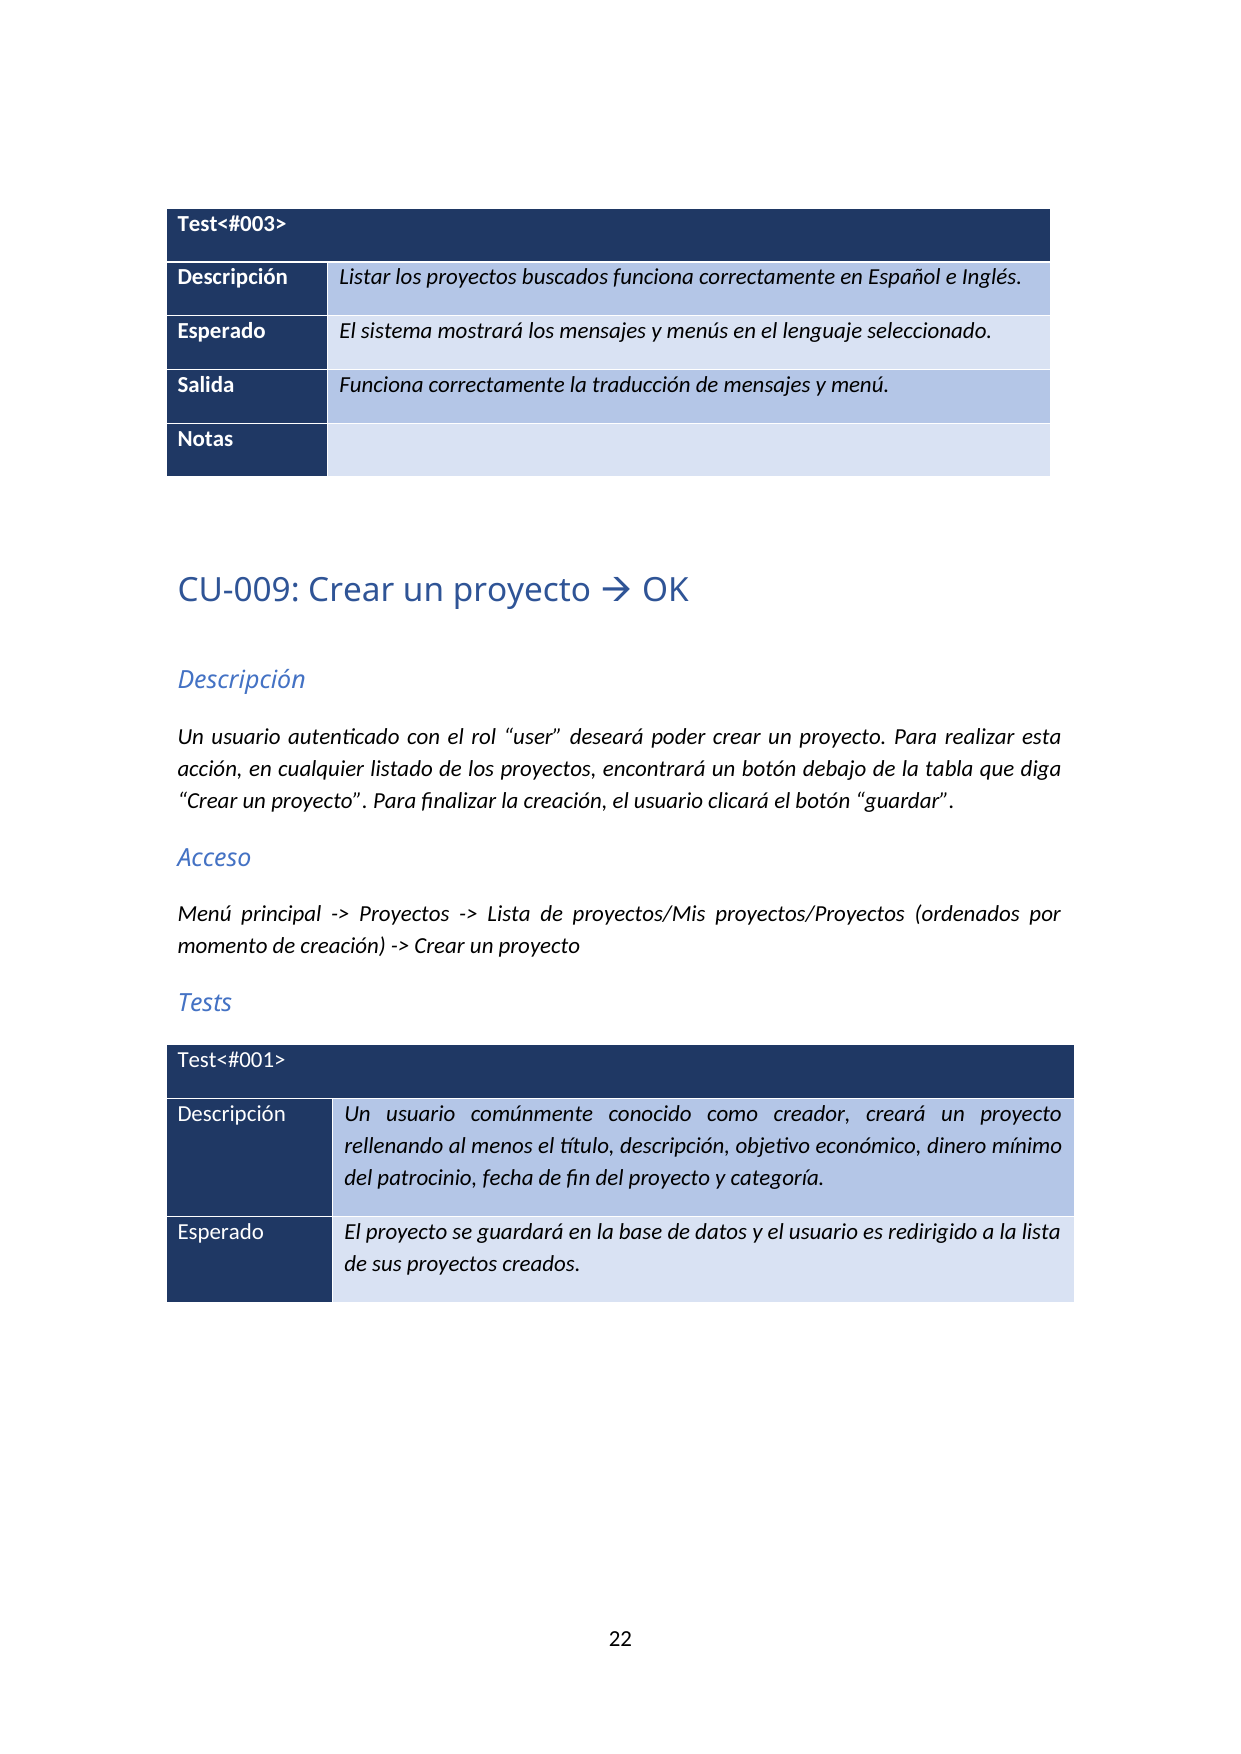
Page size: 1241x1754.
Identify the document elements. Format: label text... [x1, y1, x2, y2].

table_cell Salida [167, 370, 327, 423]
text Descripción [177, 662, 1063, 696]
text Un usuario autenticado con el rol “user” deseará poder crear un proyecto. Para realizar esta acción, en cualquier listado de los proyectos, encontrará un botón debajo de la tabla que diga “Crear un proyecto”. Para finalizar la creación, el usuario clicará el botón “guardar”. [177, 722, 1063, 814]
table_header Test<#003> [167, 209, 1050, 261]
table_cell Funciona correctamente la traducción de mensajes y menú. [328, 370, 1050, 423]
table_cell [328, 424, 1050, 476]
table_cell Notas [167, 424, 327, 476]
table_cell Un usuario comúnmente conocido como creador, creará un proyecto rellenando al menos el título, descripción, objetivo económico, dinero mínimo del patrocinio, fecha de fin del proyecto y categoría. [333, 1099, 1074, 1216]
table_cell Descripción [167, 1099, 332, 1216]
table_cell Descripción [167, 263, 327, 315]
table_cell Esperado [167, 316, 327, 369]
text Acceso [177, 839, 1063, 873]
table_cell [333, 1217, 1074, 1302]
table_header Test<#001> [167, 1045, 1074, 1098]
table_cell Esperado [167, 1217, 332, 1302]
text Menú principal -> Proyectos -> Lista de proyectos/Mis proyectos/Proyectos (ordenados por momento de creación) -> Crear un proyecto [177, 899, 1063, 959]
subtitle CU-009: Crear un proyecto OK [177, 566, 1063, 611]
table_cell Listar los proyectos buscados funciona correctamente en Español e Inglés. [328, 263, 1050, 315]
table_cell El sistema mostrará los mensajes y menús en el lenguaje seleccionado. [328, 316, 1050, 369]
text Tests [177, 984, 1063, 1018]
